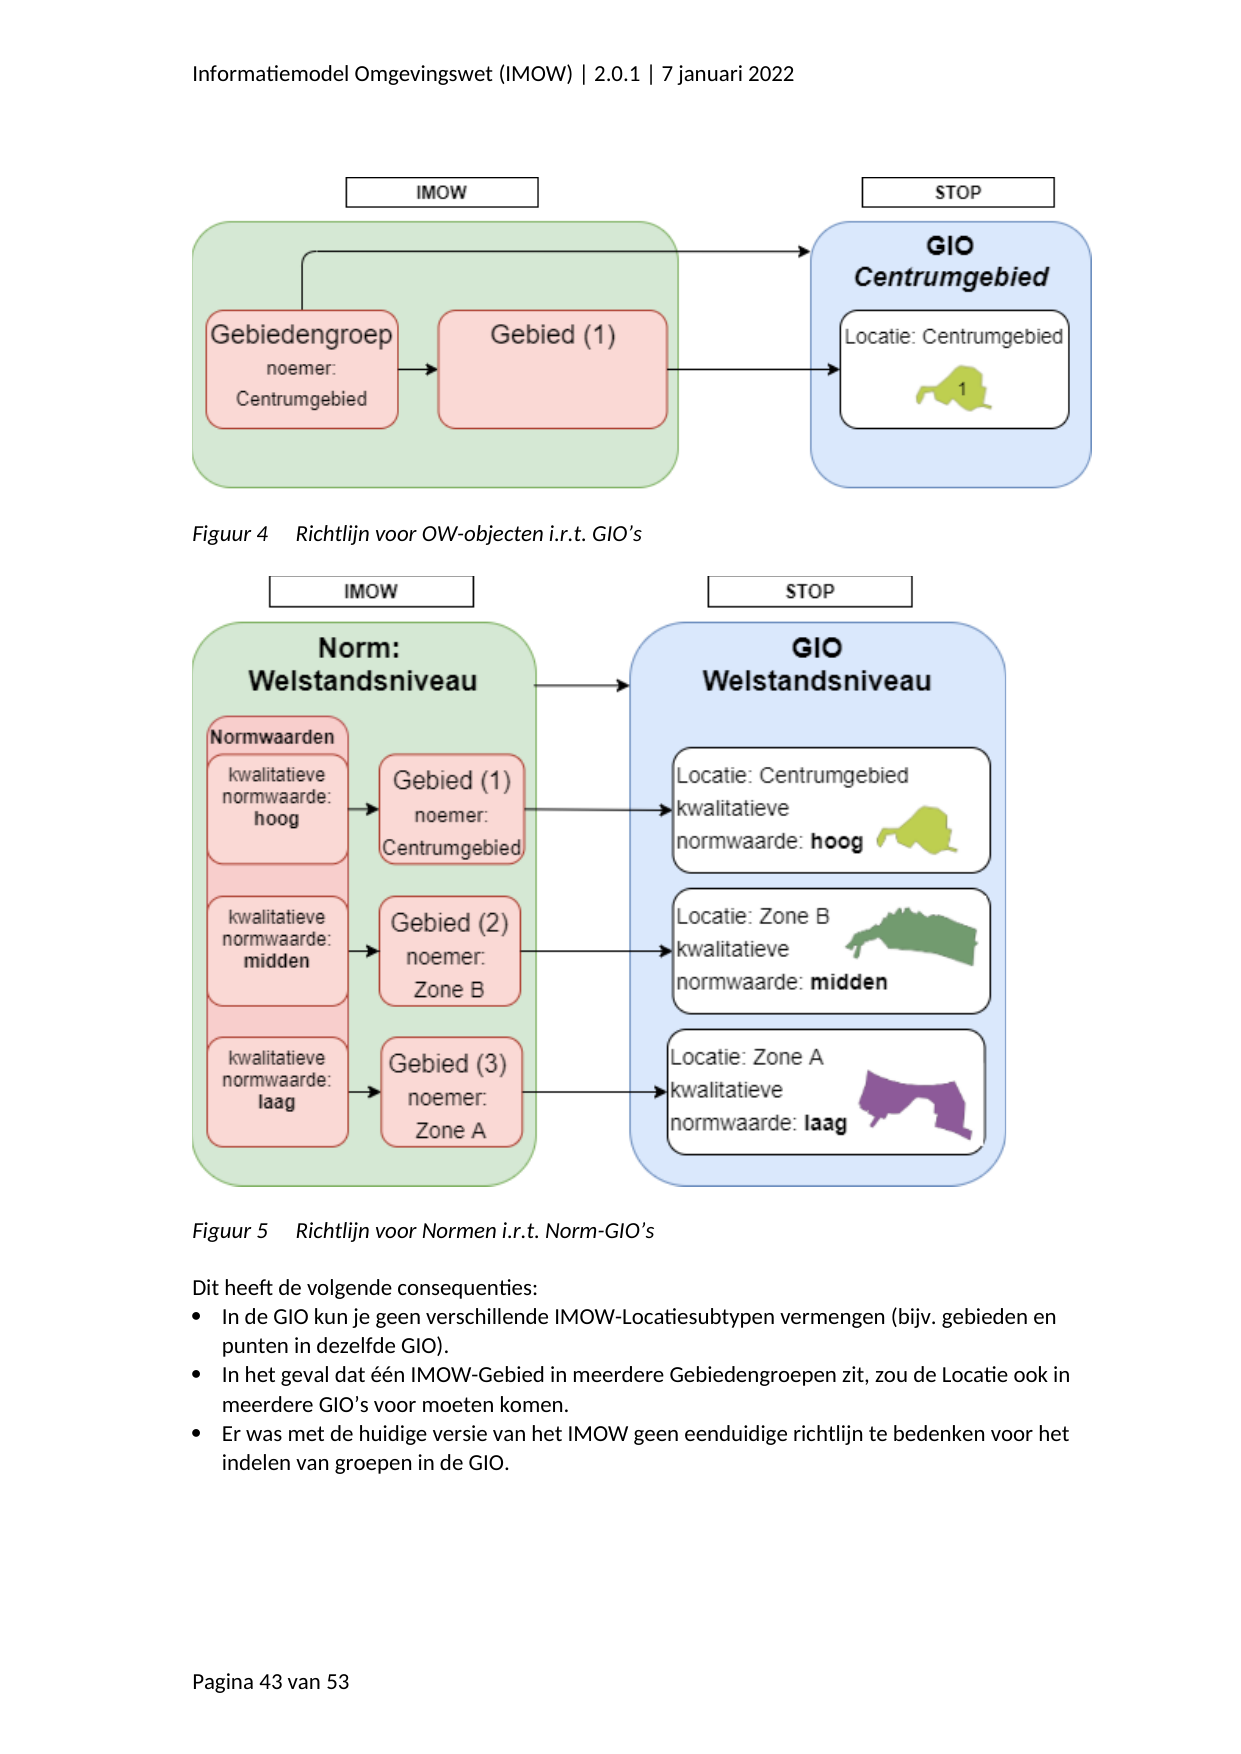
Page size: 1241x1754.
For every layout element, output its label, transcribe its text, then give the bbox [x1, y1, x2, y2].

text Richtlijn voor OW-objecten i.r.t. GIO’s [192, 519, 1092, 547]
text Richtlijn voor Normen i.r.t. Norm-GIO’s [192, 1216, 1092, 1244]
picture [192, 177, 1092, 490]
text In de GIO kun je geen verschillende IMOW-Locatiesubtypen vermengen (bijv. gebieden en punten in dezelfde GIO). [192, 1301, 1092, 1359]
picture [192, 576, 1007, 1187]
text In het geval dat één IMOW-Gebied in meerdere Gebiedengroepen zit, zou de Locatie ook in meerdere GIO’s voor moeten komen. [192, 1359, 1092, 1418]
text Dit heeft de volgende consequenties: [192, 1273, 1092, 1301]
text Er was met de huidige versie van het IMOW geen eenduidige richtlijn te bedenken voor het indelen van groepen in de GIO. [192, 1418, 1092, 1476]
